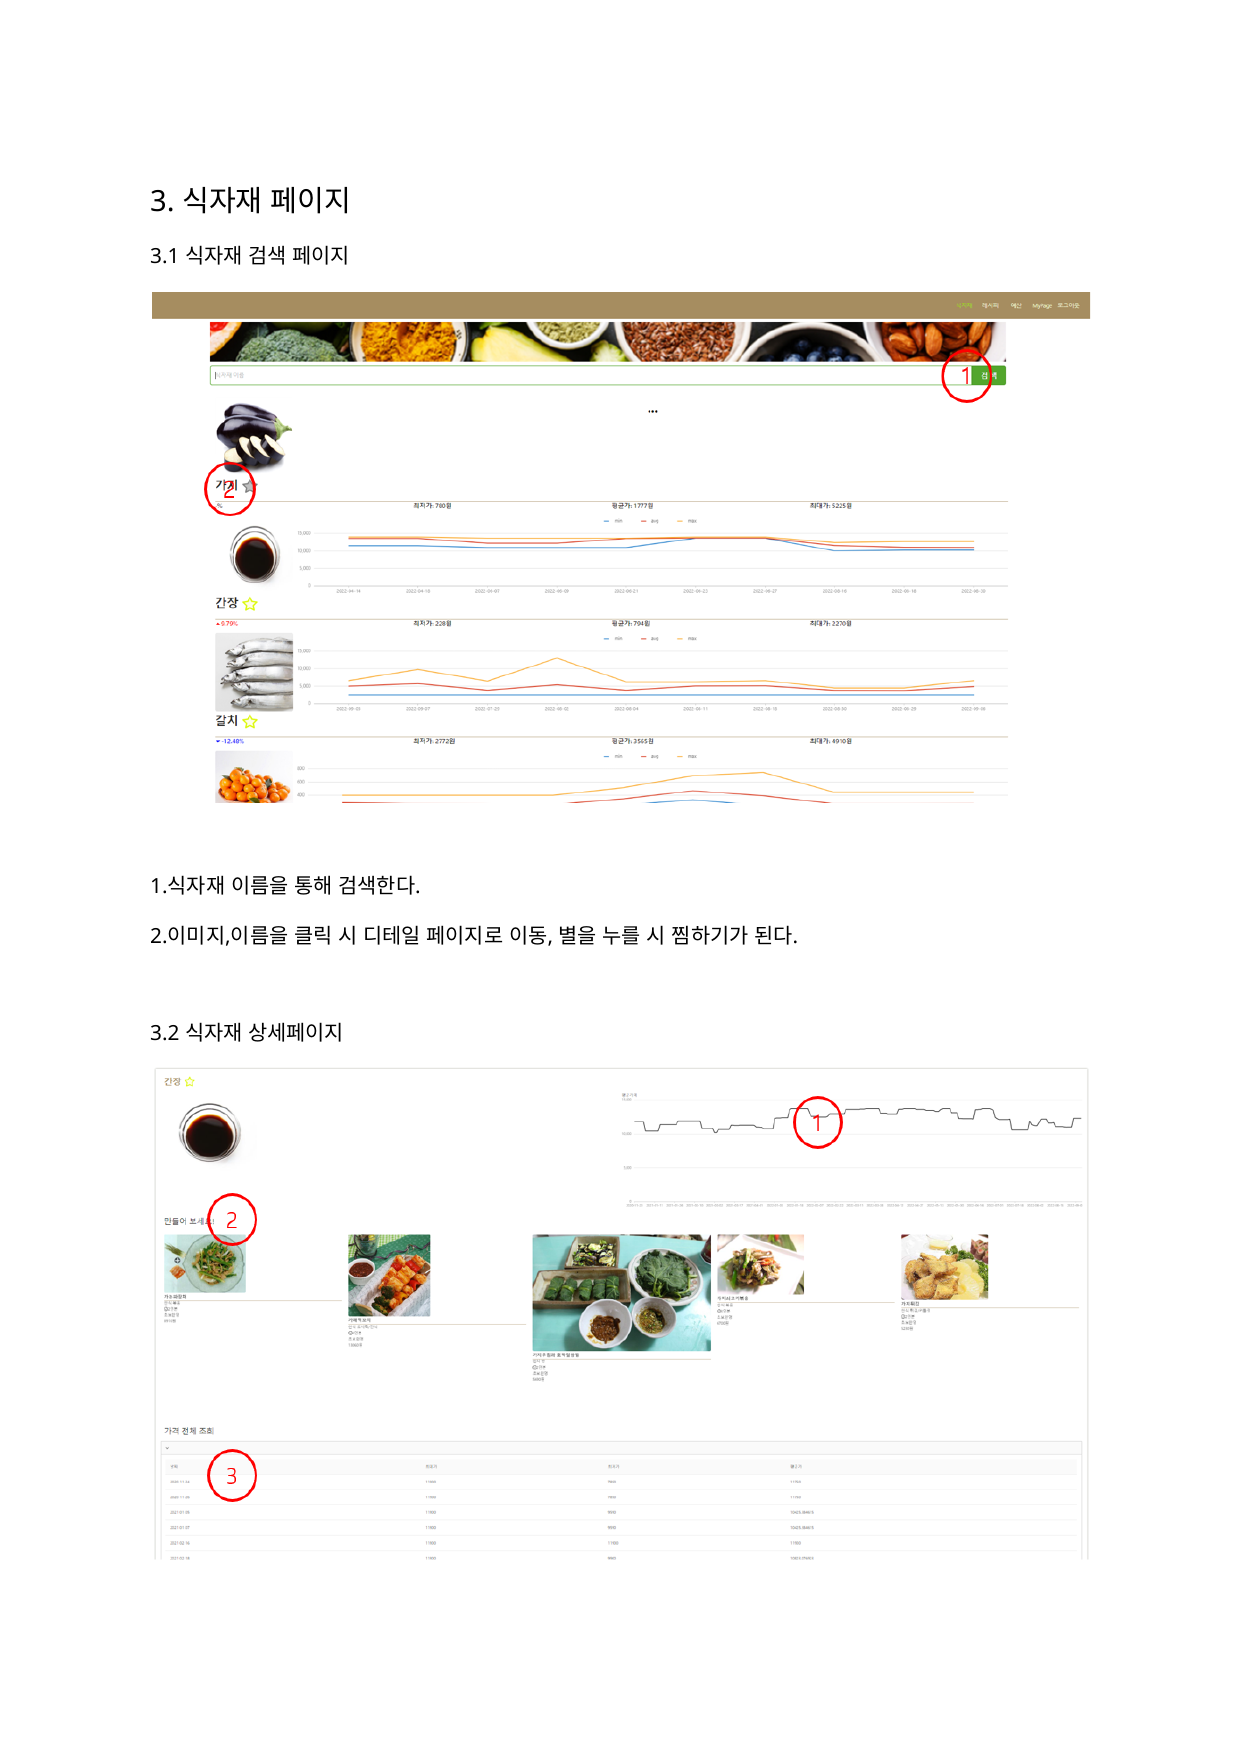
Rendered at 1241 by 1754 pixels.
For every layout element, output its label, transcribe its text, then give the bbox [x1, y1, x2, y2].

subtitle 3.2 식자재 상세페이지 [150, 1016, 1090, 1046]
picture [150, 288, 1091, 851]
subtitle 3.1 식자재 검색 페이지 [150, 239, 1090, 270]
picture [150, 1065, 1091, 1567]
text 2.이미지,이름을 클릭 시 디테일 페이지로 이동, 별을 누를 시 찜하기가 된다. [150, 919, 1090, 949]
text 1.식자재 이름을 통해 검색한다. [150, 870, 1090, 900]
subtitle 3. 식자재 페이지 [150, 177, 1090, 219]
